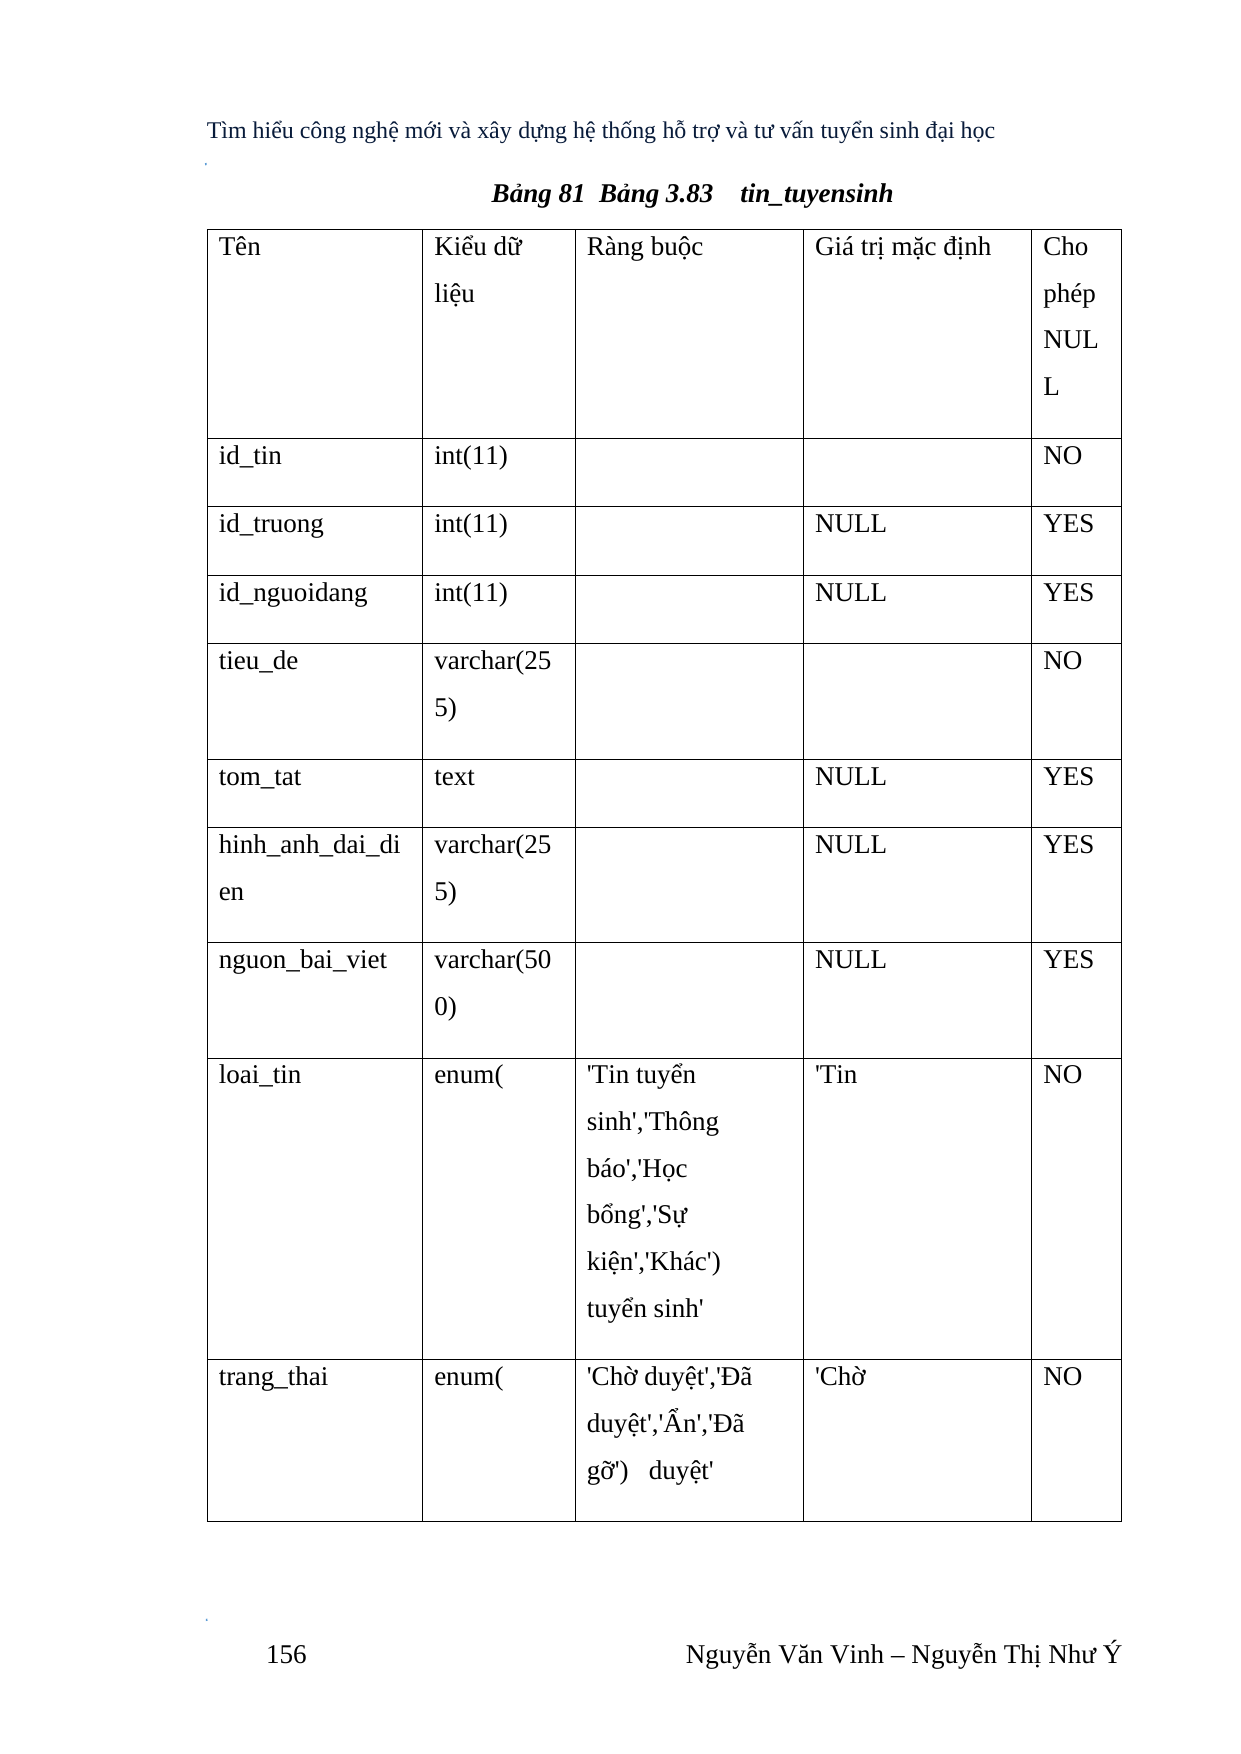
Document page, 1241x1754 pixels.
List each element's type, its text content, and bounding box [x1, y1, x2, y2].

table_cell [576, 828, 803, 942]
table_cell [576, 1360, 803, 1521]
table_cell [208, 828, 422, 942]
text Bảng 82 Bảng 3.83 tin_tuyensinh [207, 177, 1122, 208]
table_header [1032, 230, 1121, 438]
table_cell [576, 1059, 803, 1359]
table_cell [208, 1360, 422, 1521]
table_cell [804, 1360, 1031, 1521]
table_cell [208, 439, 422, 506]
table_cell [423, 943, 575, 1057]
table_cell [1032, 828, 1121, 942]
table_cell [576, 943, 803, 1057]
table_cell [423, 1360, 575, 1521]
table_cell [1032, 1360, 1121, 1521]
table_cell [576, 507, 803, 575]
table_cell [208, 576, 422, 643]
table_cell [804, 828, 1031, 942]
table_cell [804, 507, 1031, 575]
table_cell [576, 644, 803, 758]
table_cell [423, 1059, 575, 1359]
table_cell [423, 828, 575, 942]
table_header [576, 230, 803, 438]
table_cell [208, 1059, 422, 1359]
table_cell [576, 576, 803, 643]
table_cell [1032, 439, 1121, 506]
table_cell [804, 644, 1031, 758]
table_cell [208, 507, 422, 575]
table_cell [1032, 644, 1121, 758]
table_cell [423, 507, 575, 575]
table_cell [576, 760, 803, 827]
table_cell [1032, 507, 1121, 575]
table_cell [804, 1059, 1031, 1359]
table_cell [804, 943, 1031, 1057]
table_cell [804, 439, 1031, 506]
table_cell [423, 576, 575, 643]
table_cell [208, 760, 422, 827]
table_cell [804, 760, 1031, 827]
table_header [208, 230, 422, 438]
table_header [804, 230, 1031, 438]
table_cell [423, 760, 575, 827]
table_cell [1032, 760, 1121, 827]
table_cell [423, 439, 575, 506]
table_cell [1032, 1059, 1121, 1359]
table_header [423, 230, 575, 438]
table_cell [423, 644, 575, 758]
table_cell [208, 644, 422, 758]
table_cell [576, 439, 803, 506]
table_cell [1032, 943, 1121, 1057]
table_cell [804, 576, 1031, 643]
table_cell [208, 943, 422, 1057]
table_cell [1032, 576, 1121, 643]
